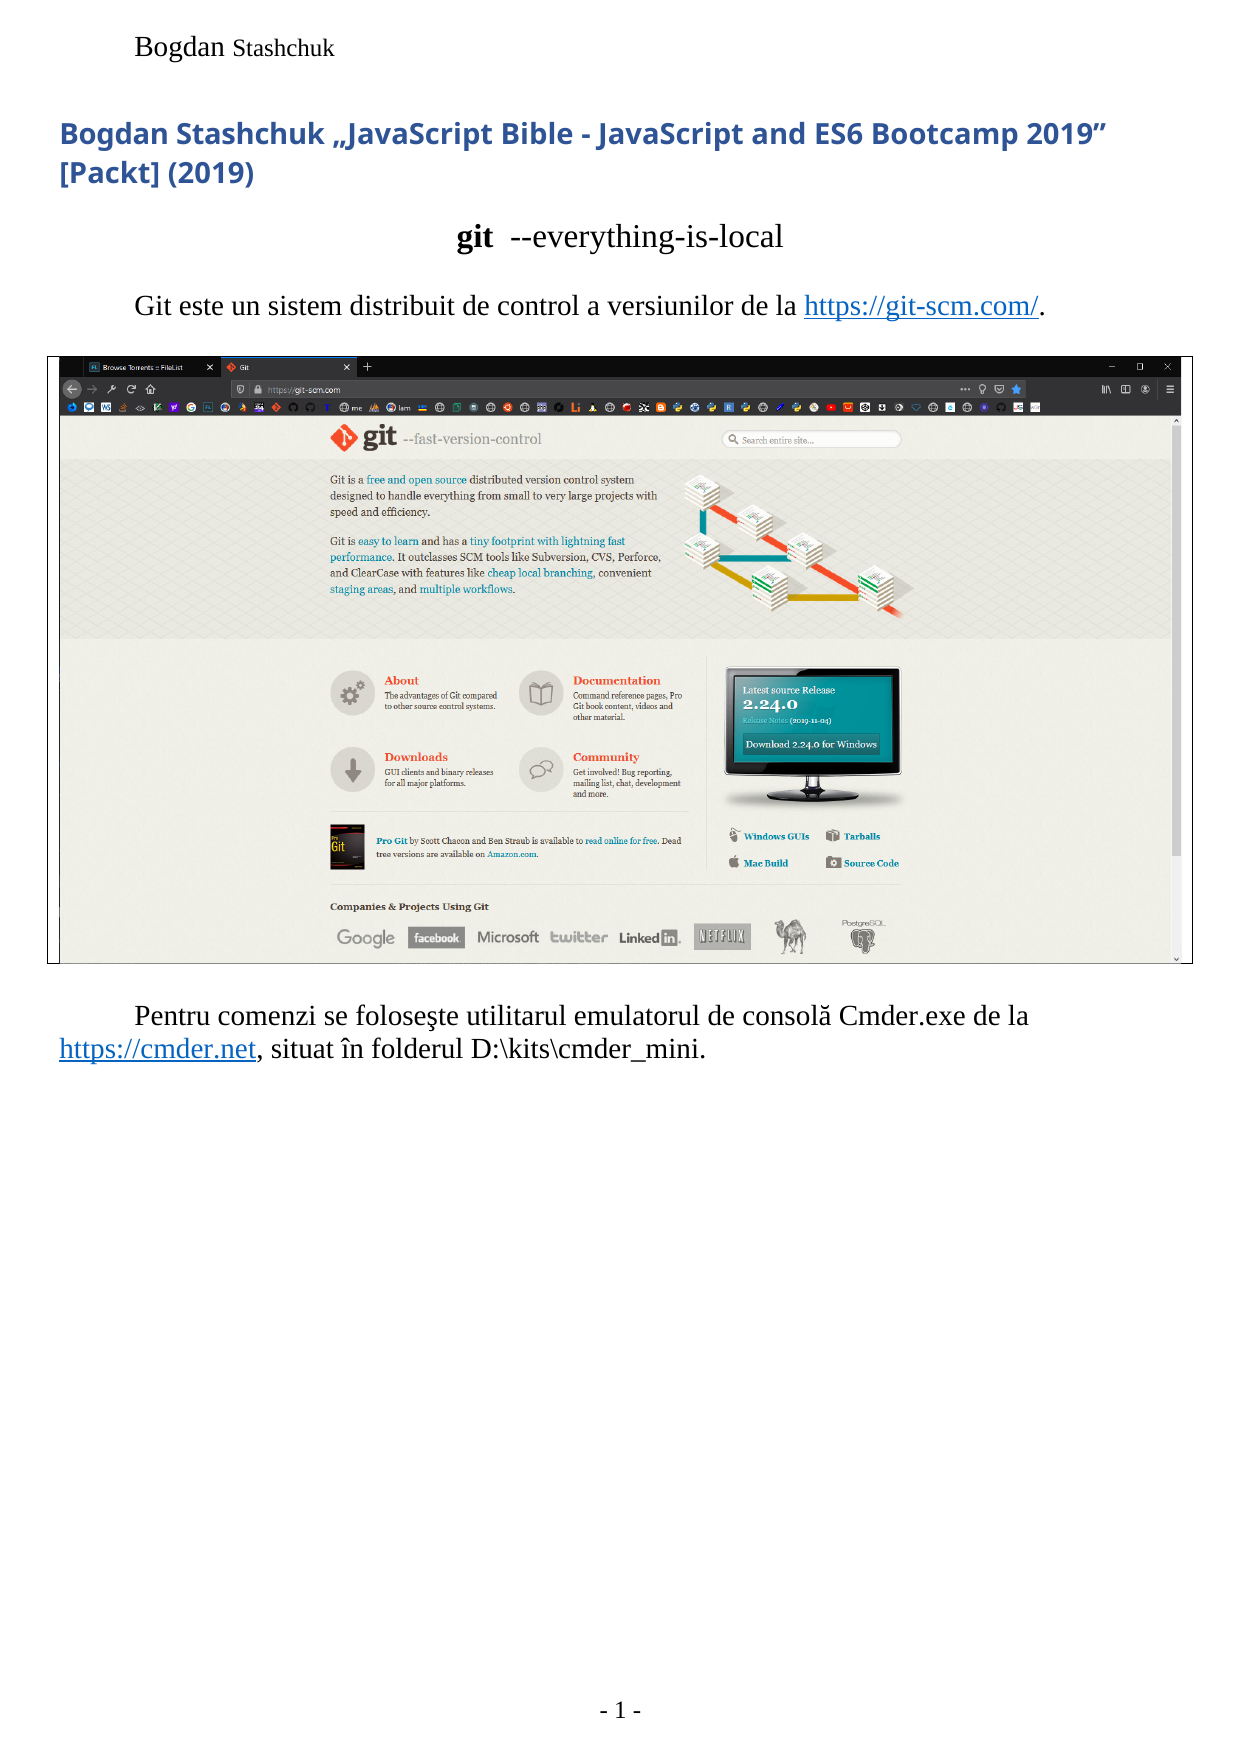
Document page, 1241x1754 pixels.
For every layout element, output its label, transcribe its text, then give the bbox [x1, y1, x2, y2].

subtitle Bogdan Stashchuk „JavaScript Bible - JavaScript and ES6 Bootcamp 2019” [Packt] (2019) [59, 113, 1181, 192]
picture [59, 356, 1182, 964]
text Git este un sistem distribuit de control a versiunilor de la https://git-scm.com/. [59, 288, 1181, 322]
text Pentru comenzi se foloseşte utilitarul emulatorul de consolă Cmder.exe de la https://cmder.net, situat în folderul D:\kits\cmder_mini. [59, 998, 1181, 1065]
table_header [1182, 357, 1192, 963]
table_header [48, 357, 59, 963]
text git --everything-is-local [59, 217, 1181, 255]
